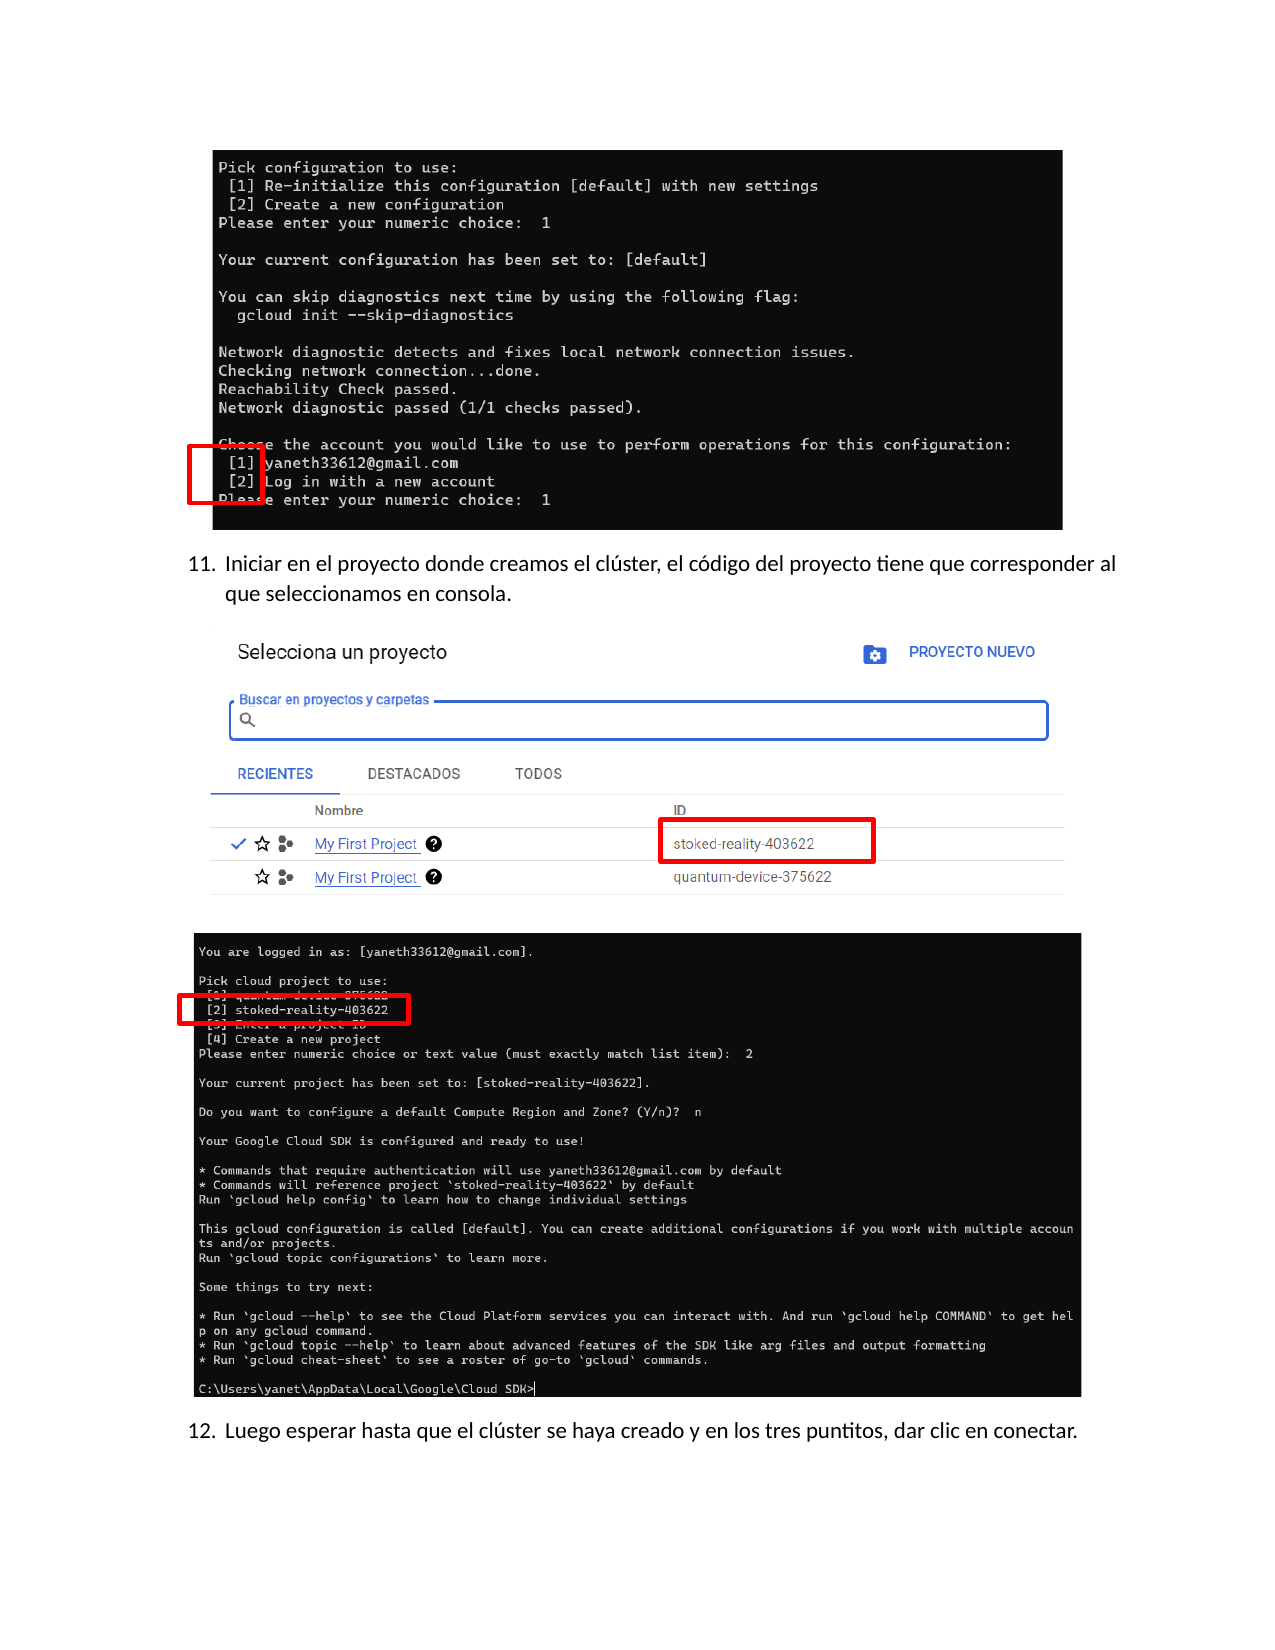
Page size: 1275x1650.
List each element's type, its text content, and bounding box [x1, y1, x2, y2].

list Luego esperar hasta que el clúster se haya creado y en los tres puntitos, dar clic en conectar. [187, 1416, 1125, 1444]
picture [210, 626, 1065, 915]
list Iniciar en el proyecto donde creamos el clúster, el código del proyecto tiene que corresponder al que seleccionamos en consola. [187, 549, 1125, 607]
picture [212, 150, 1063, 530]
picture [193, 998, 406, 1021]
picture [193, 933, 1082, 1397]
picture [212, 448, 260, 501]
